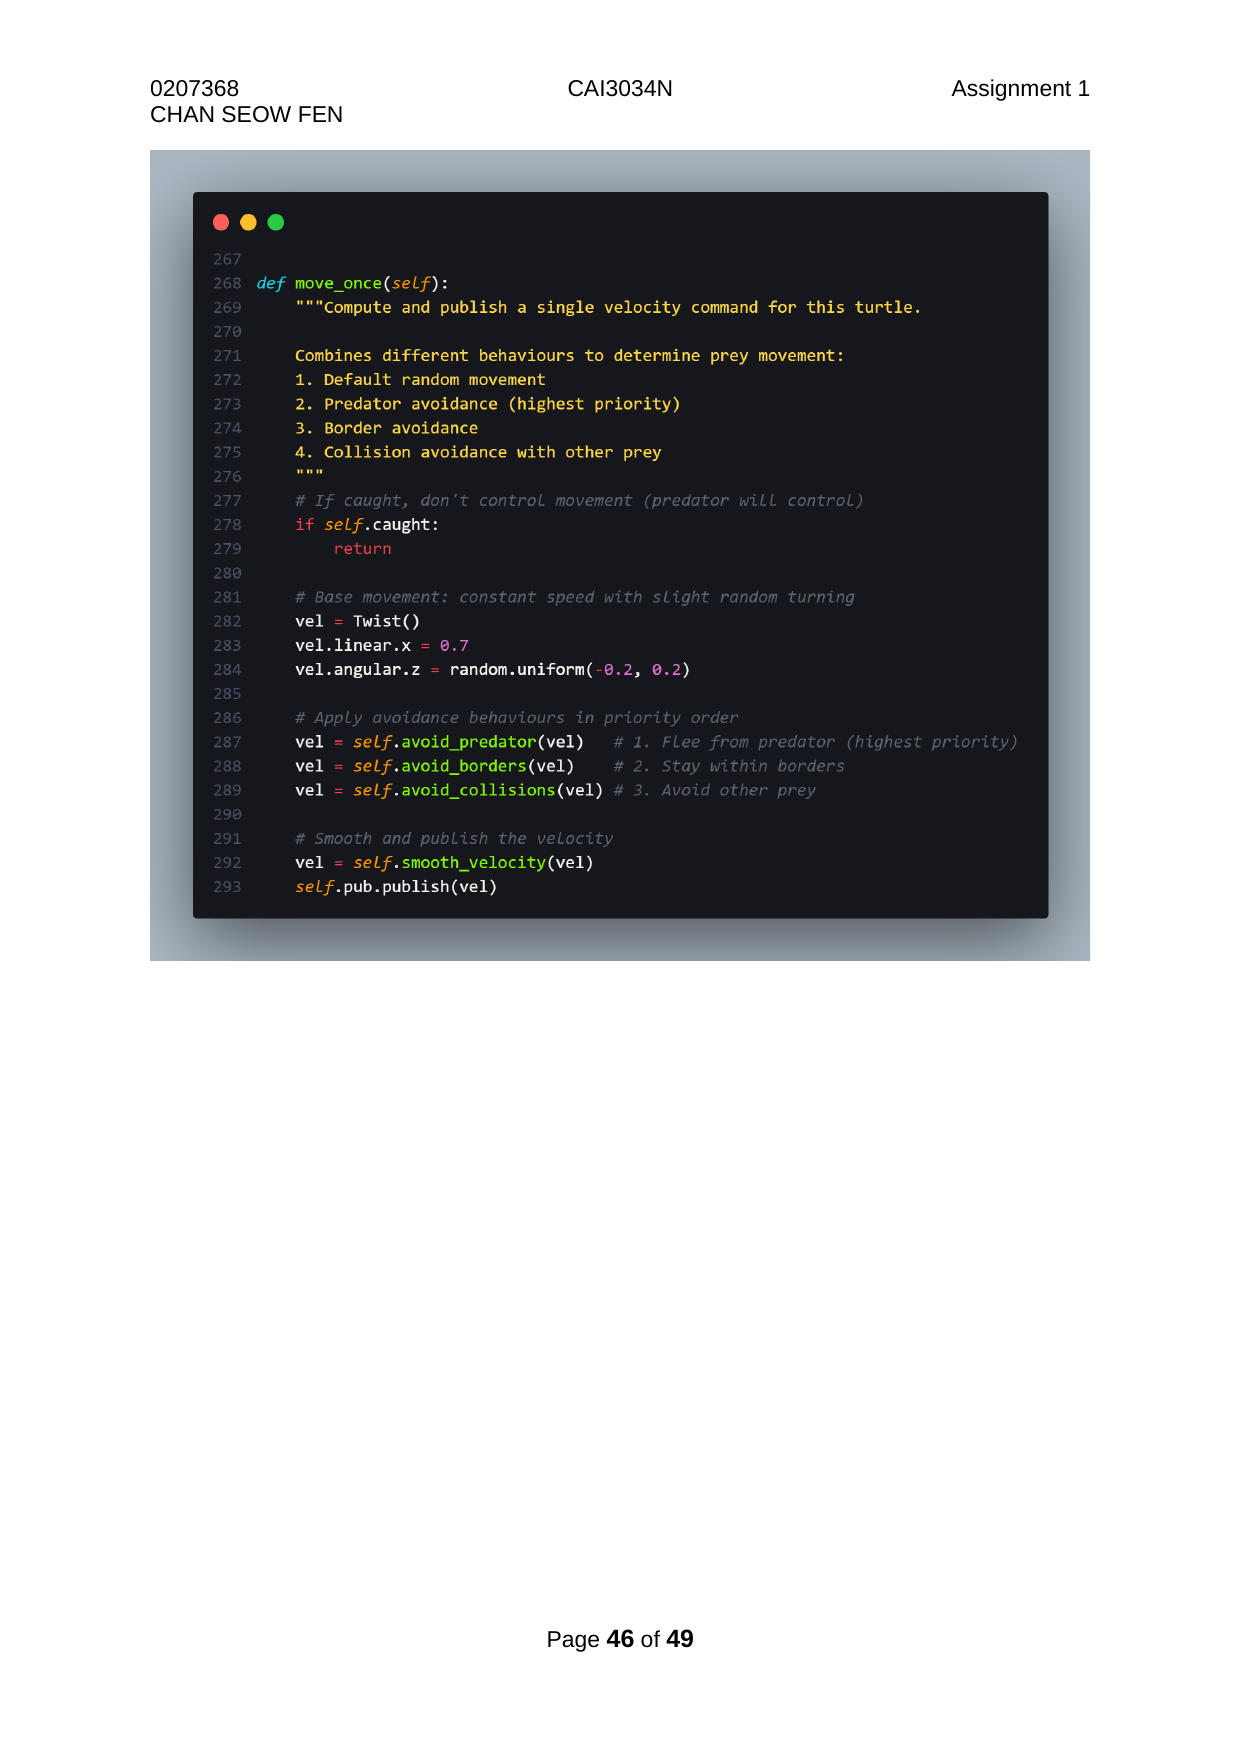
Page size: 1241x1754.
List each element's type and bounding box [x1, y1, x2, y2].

picture [150, 150, 1091, 961]
